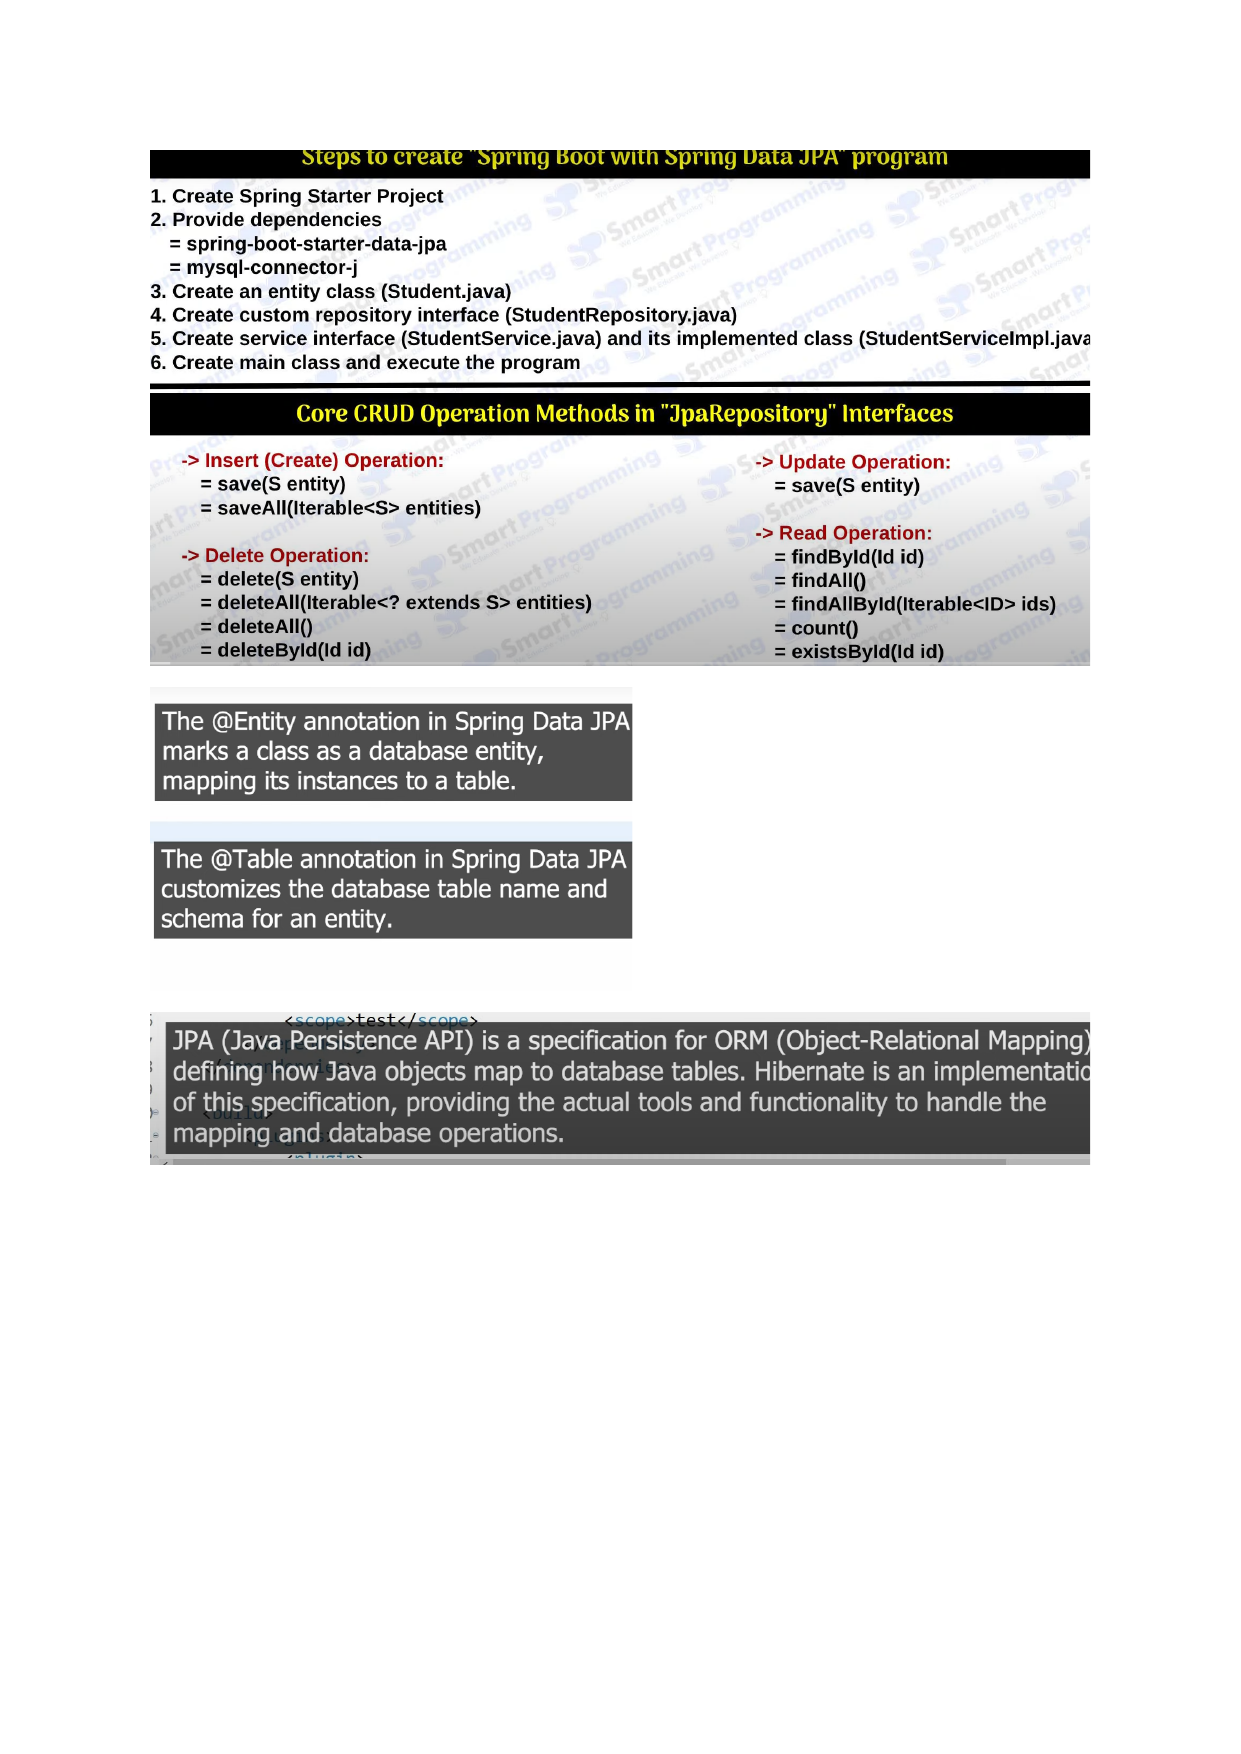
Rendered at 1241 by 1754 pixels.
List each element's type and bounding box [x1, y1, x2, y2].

picture [150, 150, 1091, 666]
picture [150, 1012, 1091, 1165]
picture [150, 687, 633, 991]
